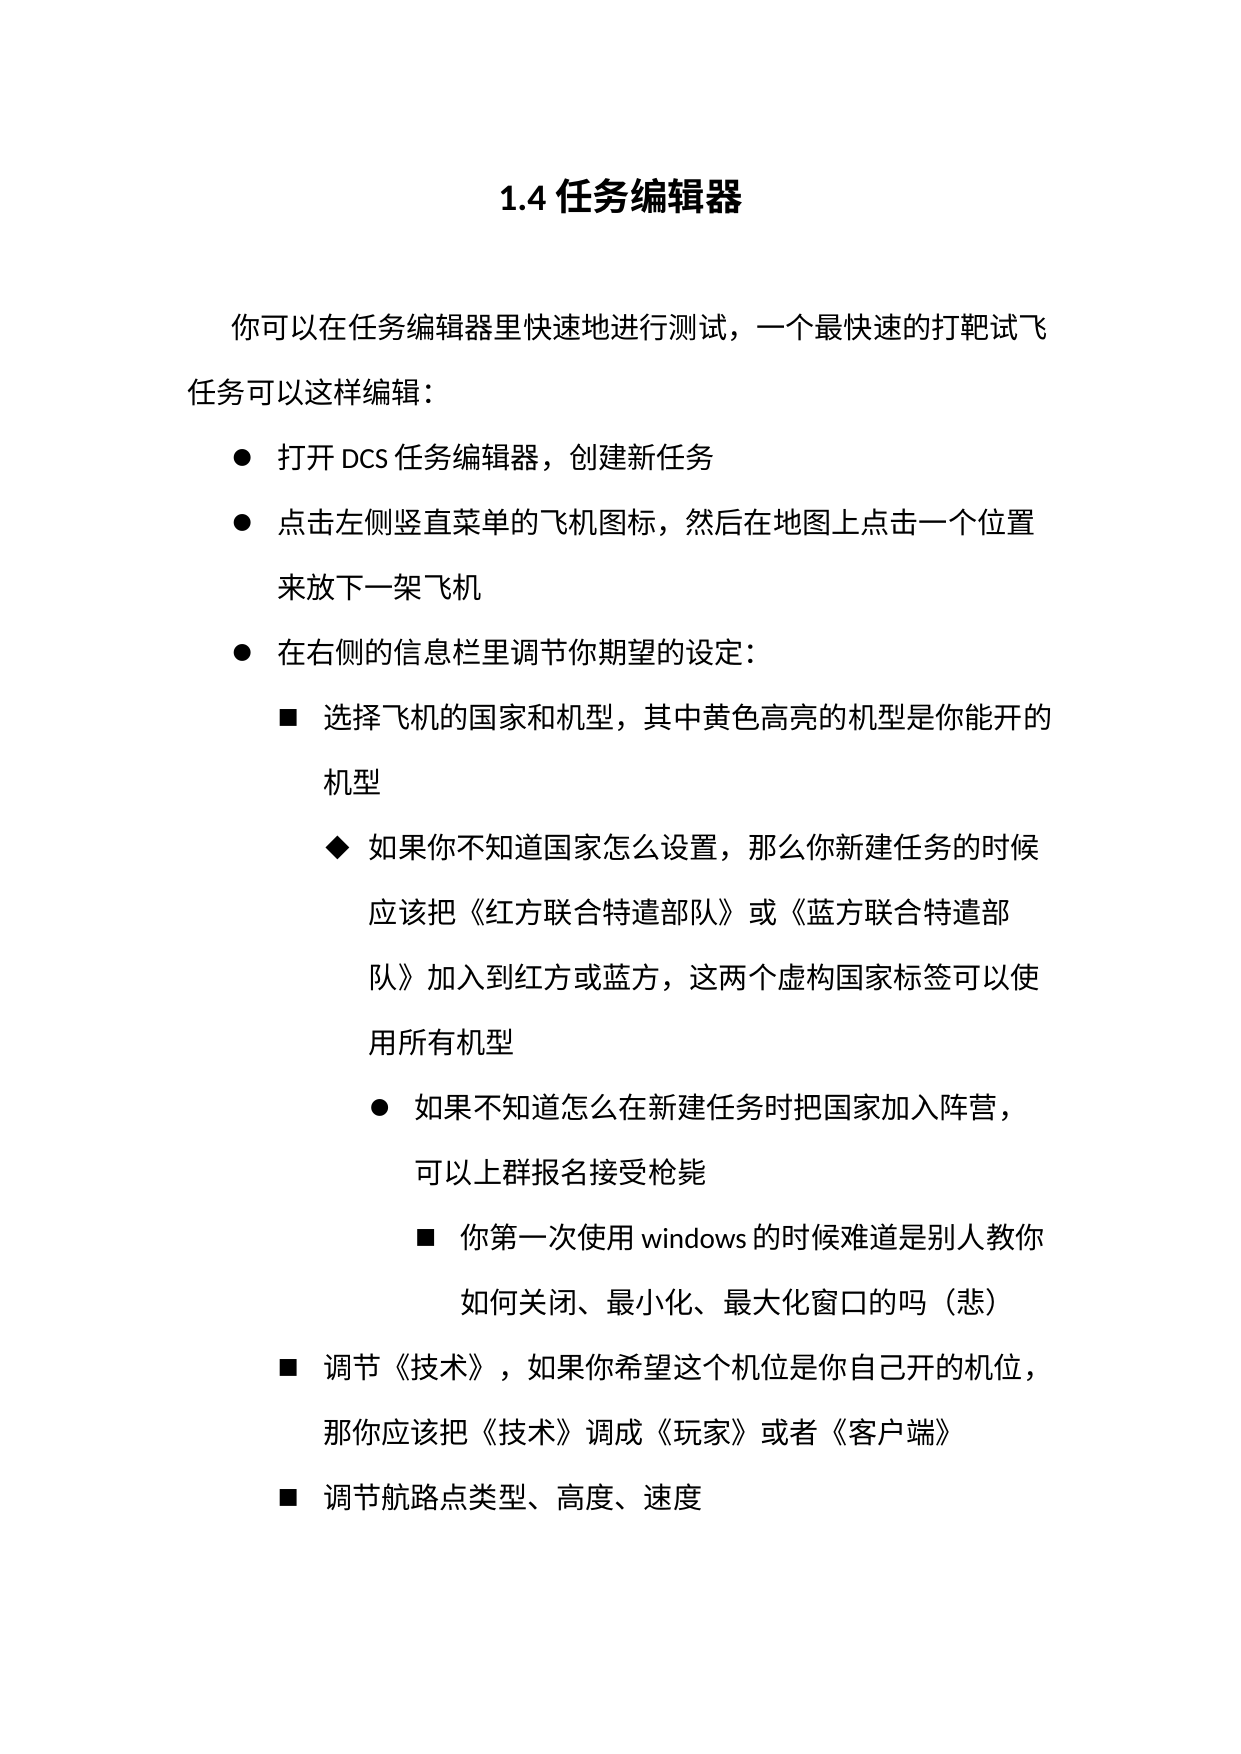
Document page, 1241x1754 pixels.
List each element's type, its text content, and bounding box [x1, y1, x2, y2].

list 选择飞机的国家和机型，其中黄色高亮的机型是你能开的机型 [277, 684, 1053, 814]
list 如果你不知道国家怎么设置，那么你新建任务的时候应该把《红方联合特遣部队》或《蓝方联合特遣部队》加入到红方或蓝方，这两个虚构国家标签可以使用所有机型 [323, 814, 1053, 1074]
list 调节航路点类型、高度、速度 [277, 1464, 1053, 1529]
subtitle 1.4 任务编辑器 [187, 162, 1053, 227]
list 你第一次使用windows的时候难道是别人教你如何关闭、最小化、最大化窗口的吗（悲） [414, 1204, 1053, 1334]
text 你可以在任务编辑器里快速地进行测试，一个最快速的打靶试飞任务可以这样编辑： [187, 294, 1053, 424]
list 在右侧的信息栏里调节你期望的设定： [231, 619, 1053, 684]
list 点击左侧竖直菜单的飞机图标，然后在地图上点击一个位置来放下一架飞机 [231, 489, 1053, 619]
list 调节《技术》，如果你希望这个机位是你自己开的机位，那你应该把《技术》调成《玩家》或者《客户端》 [277, 1334, 1053, 1464]
list 如果不知道怎么在新建任务时把国家加入阵营，可以上群报名接受枪毙 [369, 1074, 1053, 1204]
list 打开DCS任务编辑器，创建新任务 [231, 424, 1053, 489]
